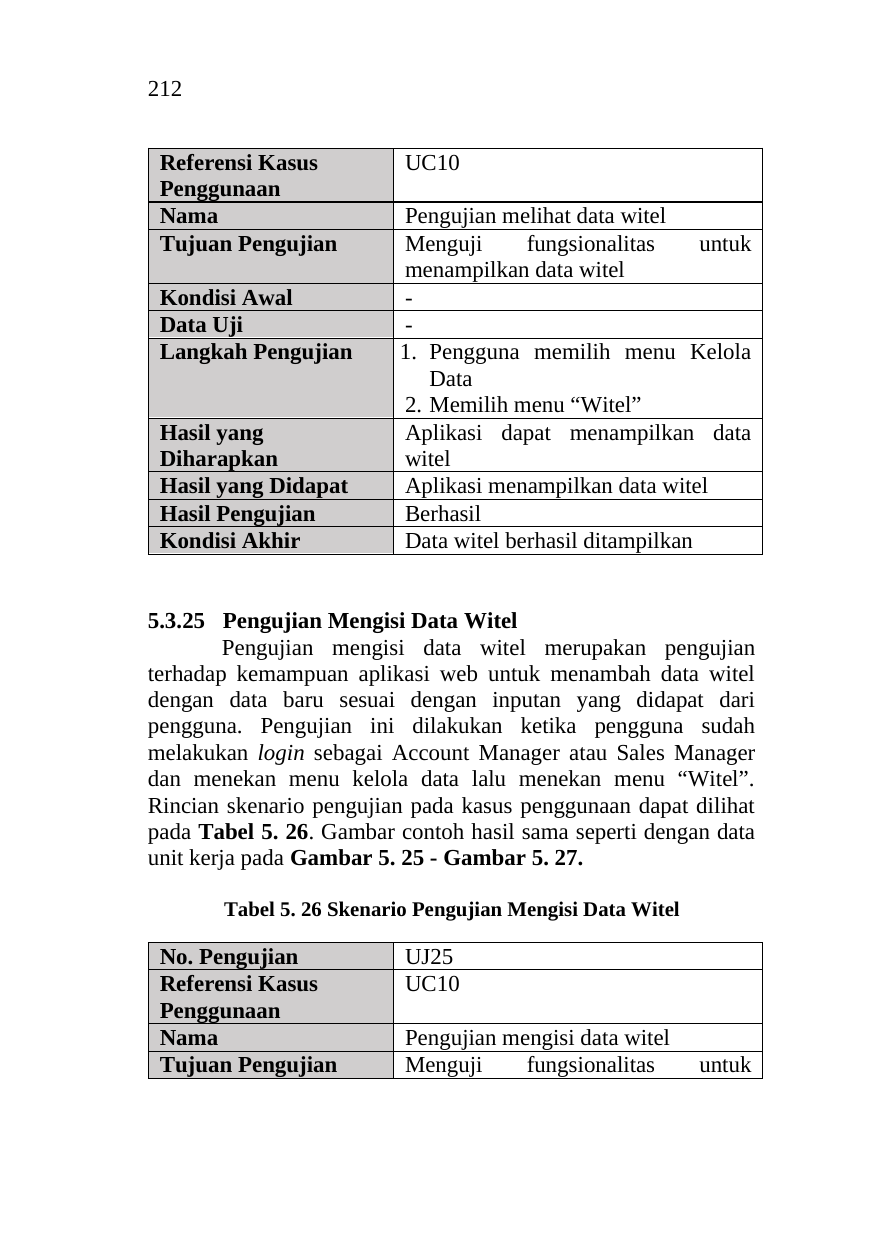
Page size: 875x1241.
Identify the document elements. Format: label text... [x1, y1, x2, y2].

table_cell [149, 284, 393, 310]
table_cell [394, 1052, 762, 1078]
text Pengujian mengisi data witel merupakan pengujian terhadap kemampuan aplikasi web untuk menambah data witel dengan data baru sesuai dengan inputan yang didapat dari pengguna. Pengujian ini dilakukan ketika pengguna sudah melakukan login sebagai Account Manager atau Sales Manager dan menekan menu kelola data lalu menekan menu “Witel”. Rincian skenario pengujian pada kasus penggunaan dapat dilihat pada Tabel 5. 26. Gambar contoh hasil sama seperti dengan data unit kerja pada Gambar 5. 25 - Gambar 5. 27. [148, 633, 756, 871]
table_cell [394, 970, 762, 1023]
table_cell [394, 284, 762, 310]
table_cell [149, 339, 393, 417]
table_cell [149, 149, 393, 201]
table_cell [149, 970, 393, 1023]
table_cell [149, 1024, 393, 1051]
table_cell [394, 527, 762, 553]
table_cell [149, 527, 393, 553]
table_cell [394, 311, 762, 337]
subtitle Pengujian Mengisi Data Witel [148, 607, 756, 633]
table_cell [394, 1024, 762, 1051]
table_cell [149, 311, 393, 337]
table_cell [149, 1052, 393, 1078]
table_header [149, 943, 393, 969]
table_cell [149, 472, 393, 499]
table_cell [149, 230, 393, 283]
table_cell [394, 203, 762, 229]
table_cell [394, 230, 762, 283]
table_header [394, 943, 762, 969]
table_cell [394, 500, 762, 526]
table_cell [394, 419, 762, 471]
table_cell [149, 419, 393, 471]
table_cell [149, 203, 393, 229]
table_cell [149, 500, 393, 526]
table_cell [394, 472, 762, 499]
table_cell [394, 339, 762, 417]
text Tabel 5. 26 Skenario Pengujian Mengisi Data Witel [148, 897, 756, 921]
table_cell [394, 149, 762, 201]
